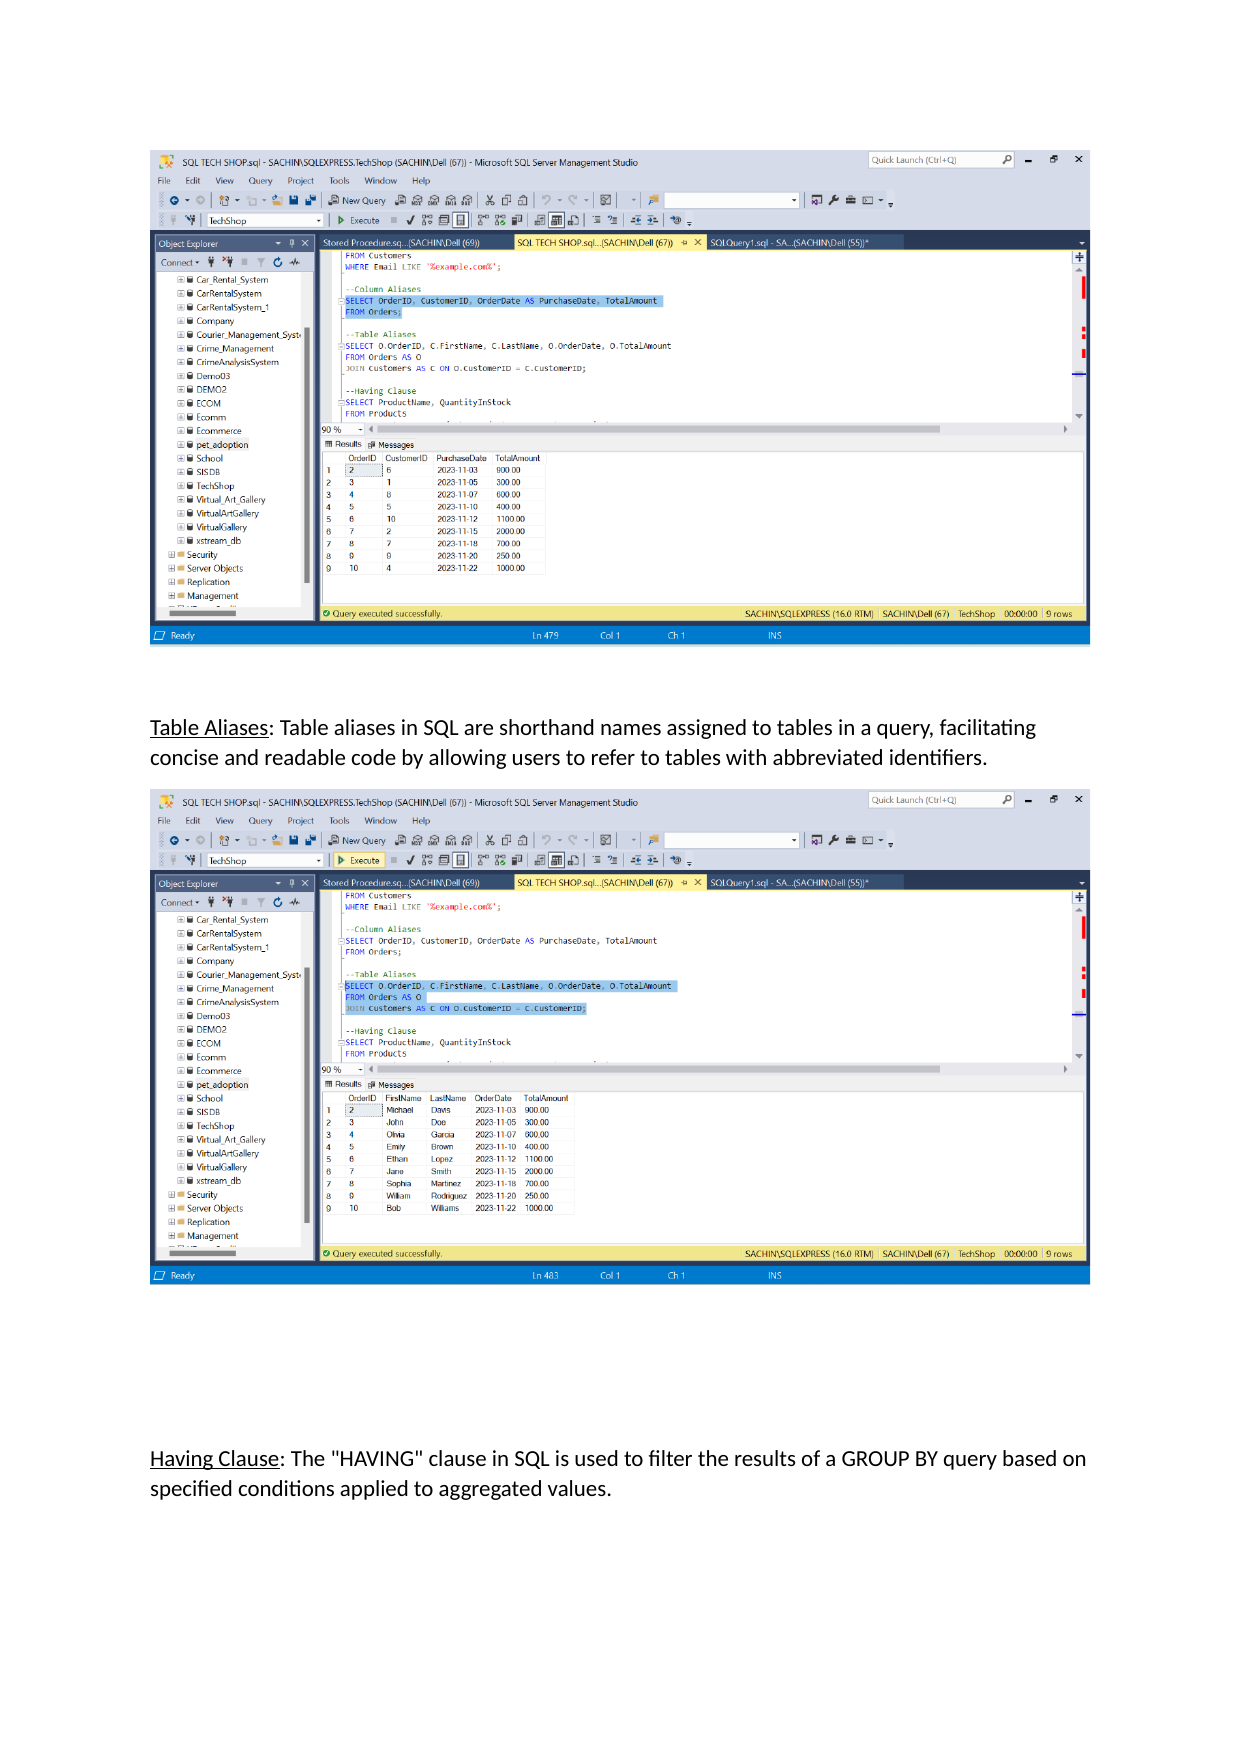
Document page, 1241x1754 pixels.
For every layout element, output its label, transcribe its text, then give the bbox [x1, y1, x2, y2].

picture [150, 150, 1091, 647]
text Table Aliases: Table aliases in SQL are shorthand names assigned to tables in a query, facilitating concise and readable code by allowing users to refer to tables with abbreviated identifiers. [150, 713, 1090, 771]
picture [150, 789, 1091, 1285]
text Having Clause: The "HAVING" clause in SQL is used to filter the results of a GROUP BY query based on specified conditions applied to aggregated values. [150, 1444, 1090, 1502]
